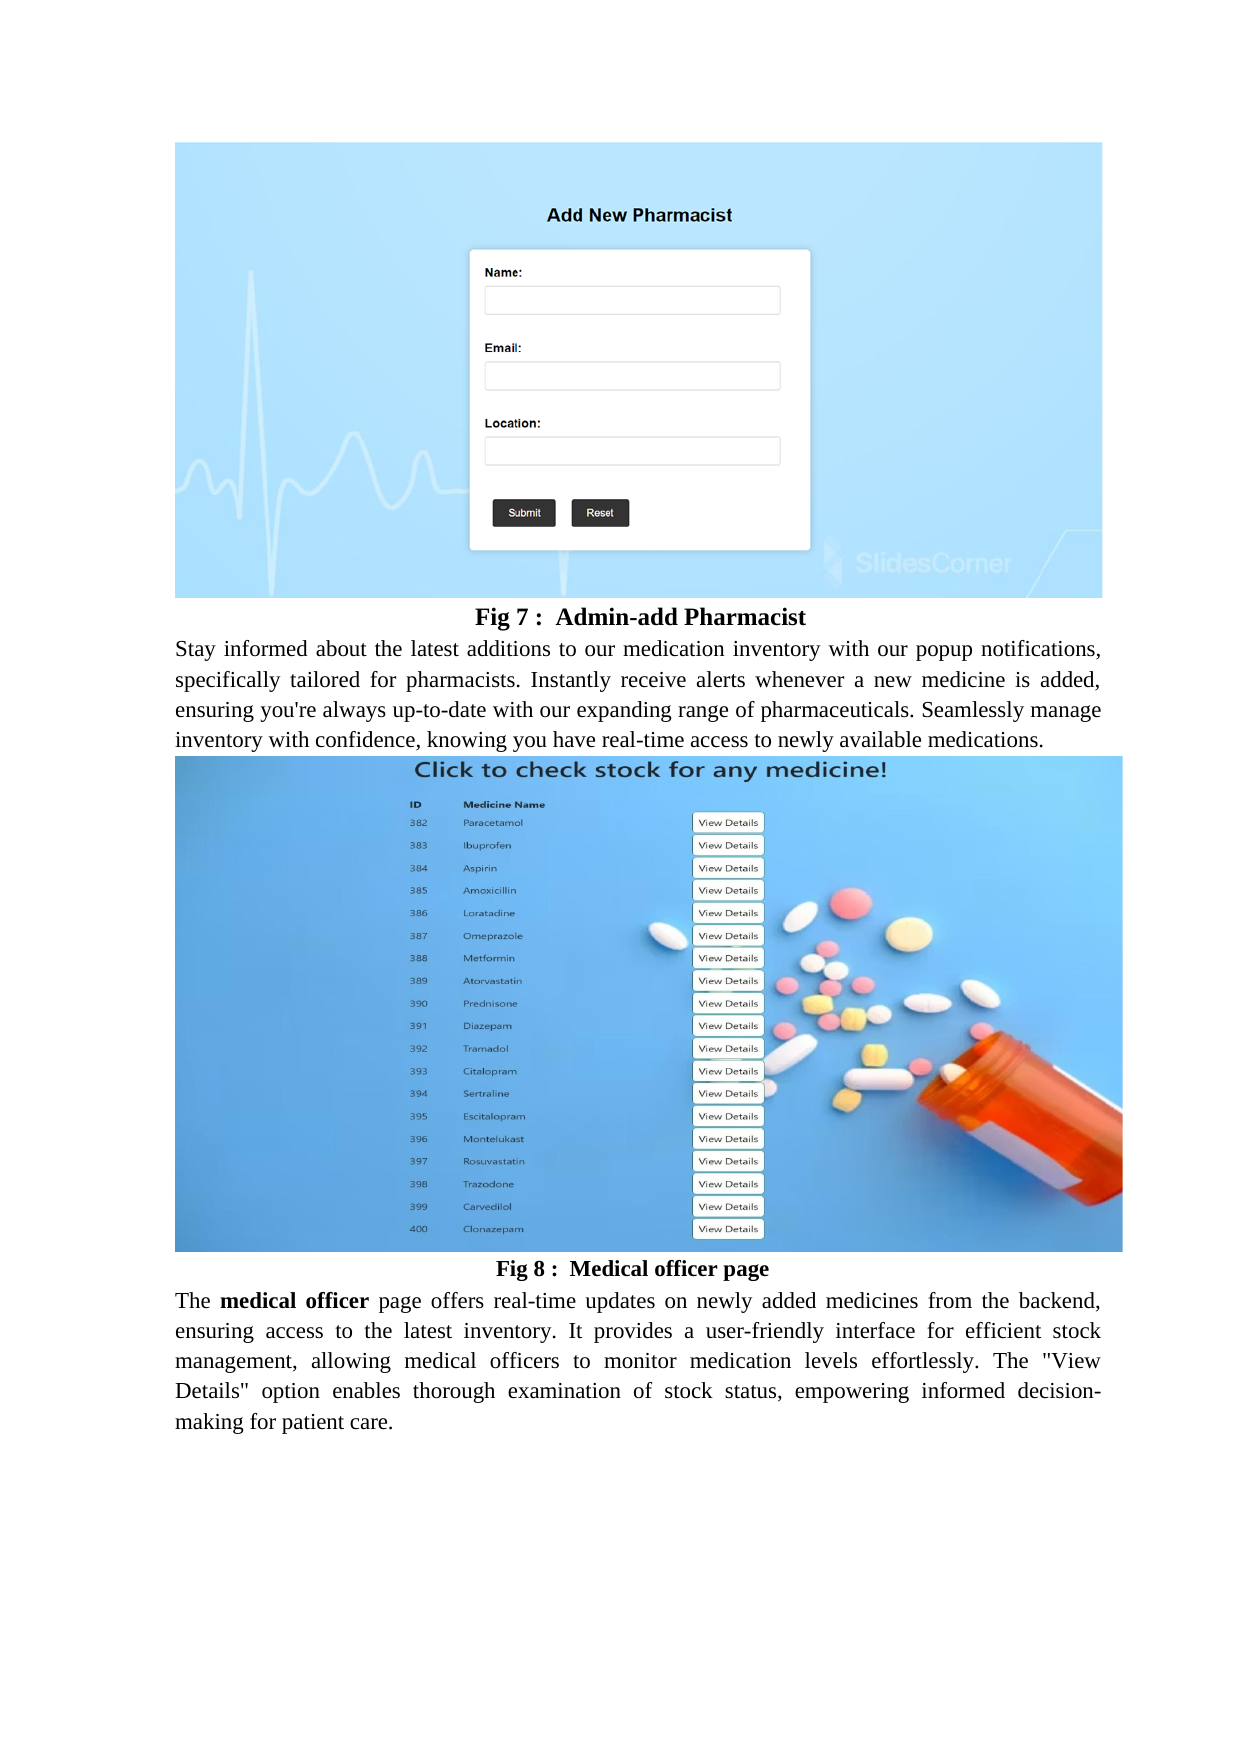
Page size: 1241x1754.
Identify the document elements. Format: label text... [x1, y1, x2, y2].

text Fig 8 : Medical officer page [175, 1256, 1103, 1282]
text Fig 7 : Admin-add Pharmacist [175, 602, 1103, 631]
picture [175, 141, 1103, 598]
text The medical officer page offers real-time updates on newly added medicines from the backend, ensuring access to the latest inventory. It provides a user-friendly interface for efficient stock management, allowing medical officers to monitor medication levels effortlessly. The "View Details" option enables thorough examination of stock status, empowering informed decision-making for patient care. [175, 1287, 1103, 1434]
text Stay informed about the latest additions to our medication inventory with our popup notifications, specifically tailored for pharmacists. Instantly receive alerts whenever a new medicine is added, ensuring you're always up-to-date with our expanding range of pharmaceuticals. Seamlessly manage inventory with confidence, knowing you have real-time access to newly available medications. [175, 636, 1103, 752]
picture [175, 756, 1123, 1252]
